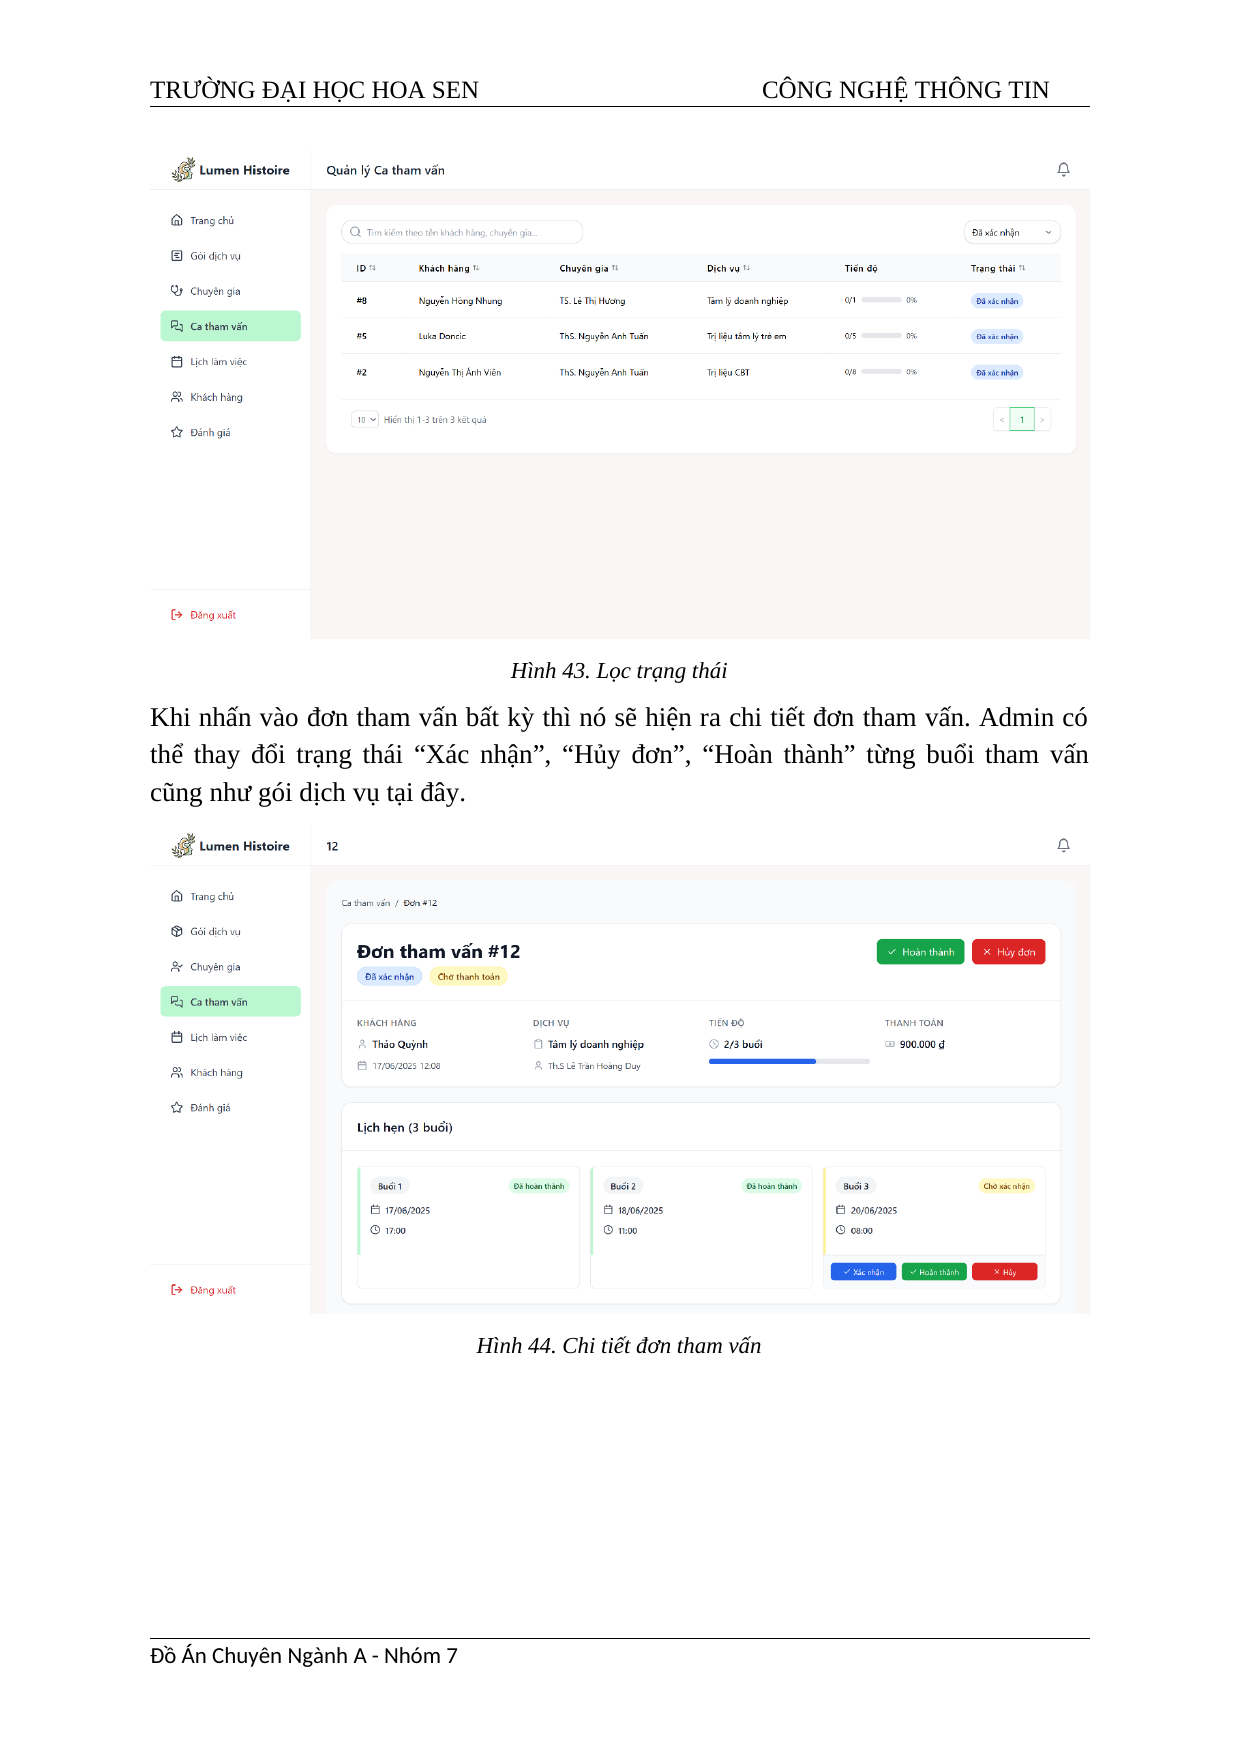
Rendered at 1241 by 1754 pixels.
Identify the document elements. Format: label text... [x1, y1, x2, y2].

text Khi nhấn vào đơn tham vấn bất kỳ thì nó sẽ hiện ra chi tiết đơn tham vấn. Admin có thể thay đổi trạng thái “Xác nhận”, “Hủy đơn”, “Hoàn thành” từng buổi tham vấn cũng như gói dịch vụ tại đây. [150, 701, 1090, 807]
picture [150, 825, 1091, 1314]
text Hình 44. Chi tiết đơn tham vấn [150, 1332, 1090, 1359]
text Hình 43. Lọc trạng thái [150, 657, 1090, 683]
picture [150, 150, 1091, 639]
